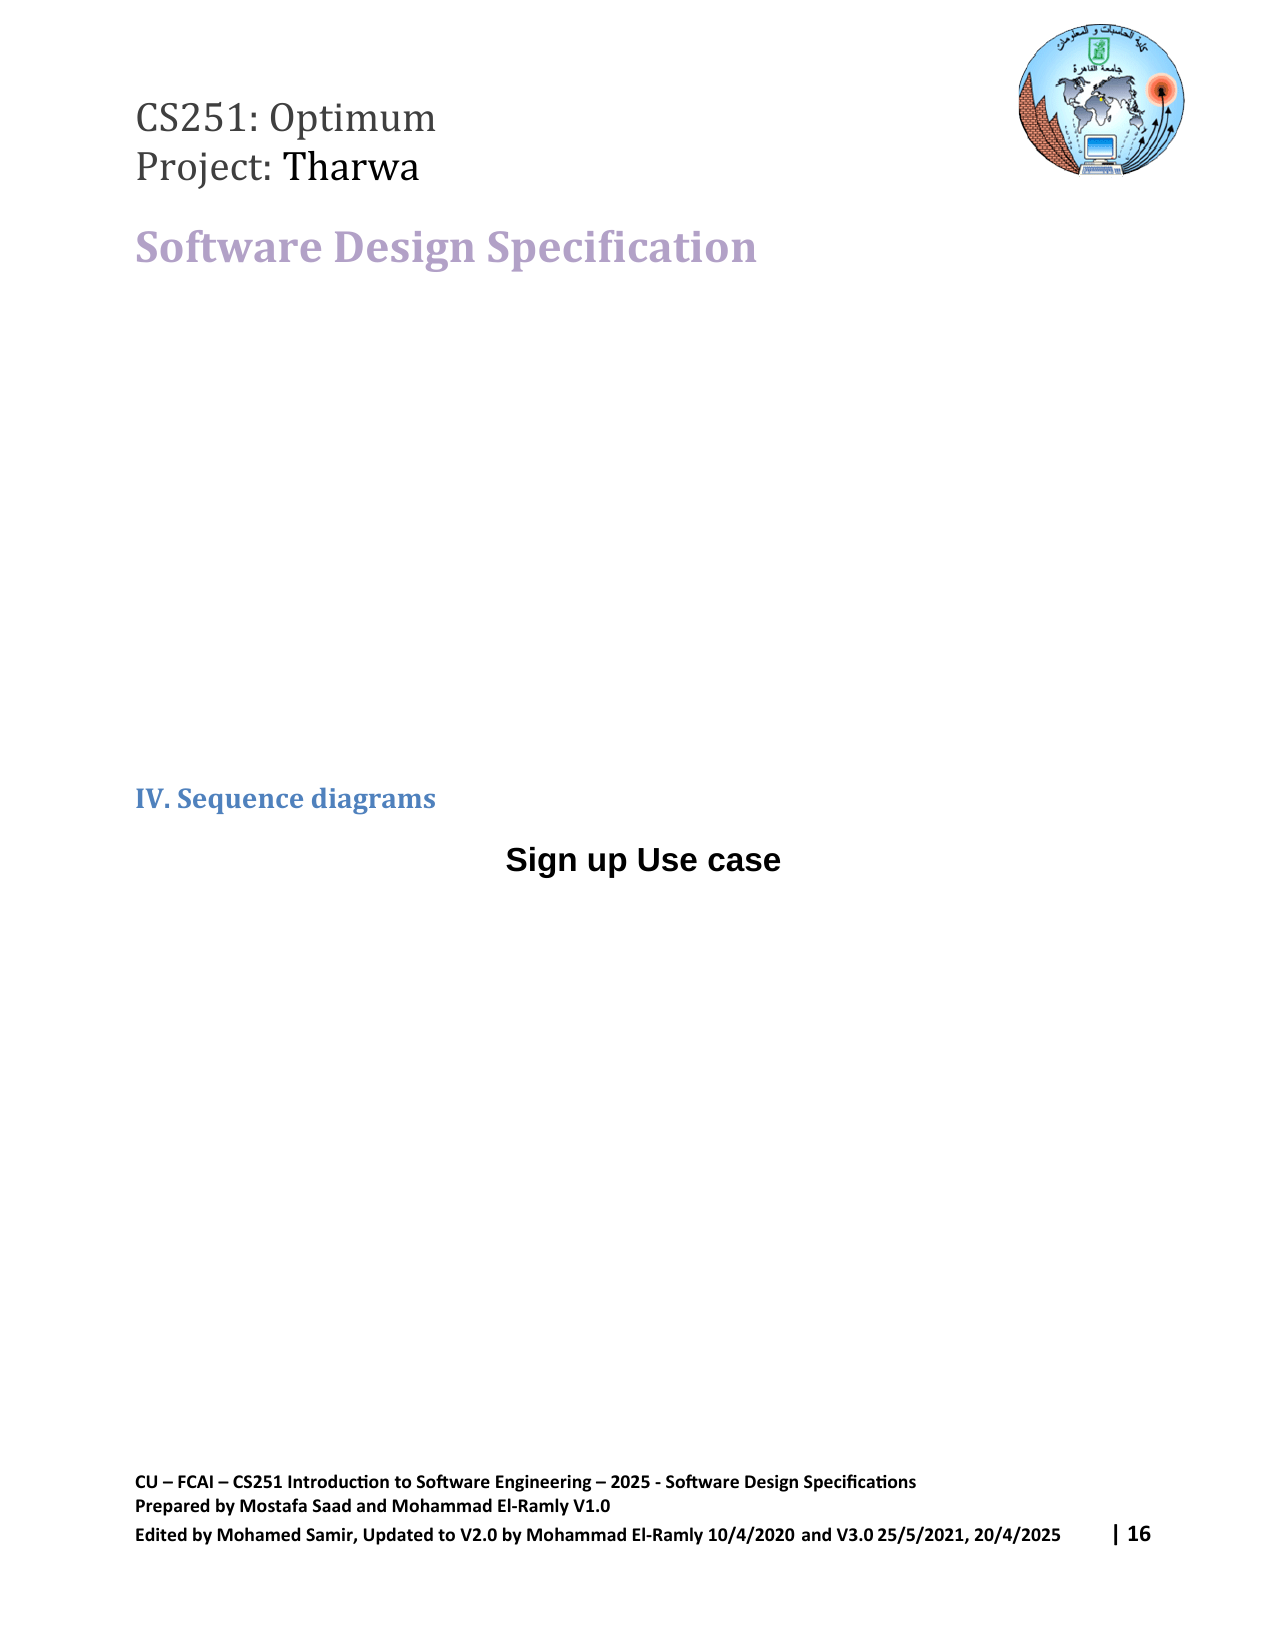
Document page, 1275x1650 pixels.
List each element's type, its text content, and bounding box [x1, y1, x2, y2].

subtitle IV. Sequence diagrams [135, 781, 1152, 815]
picture [1018, 24, 1186, 180]
title Sign up Use case [135, 840, 1152, 878]
